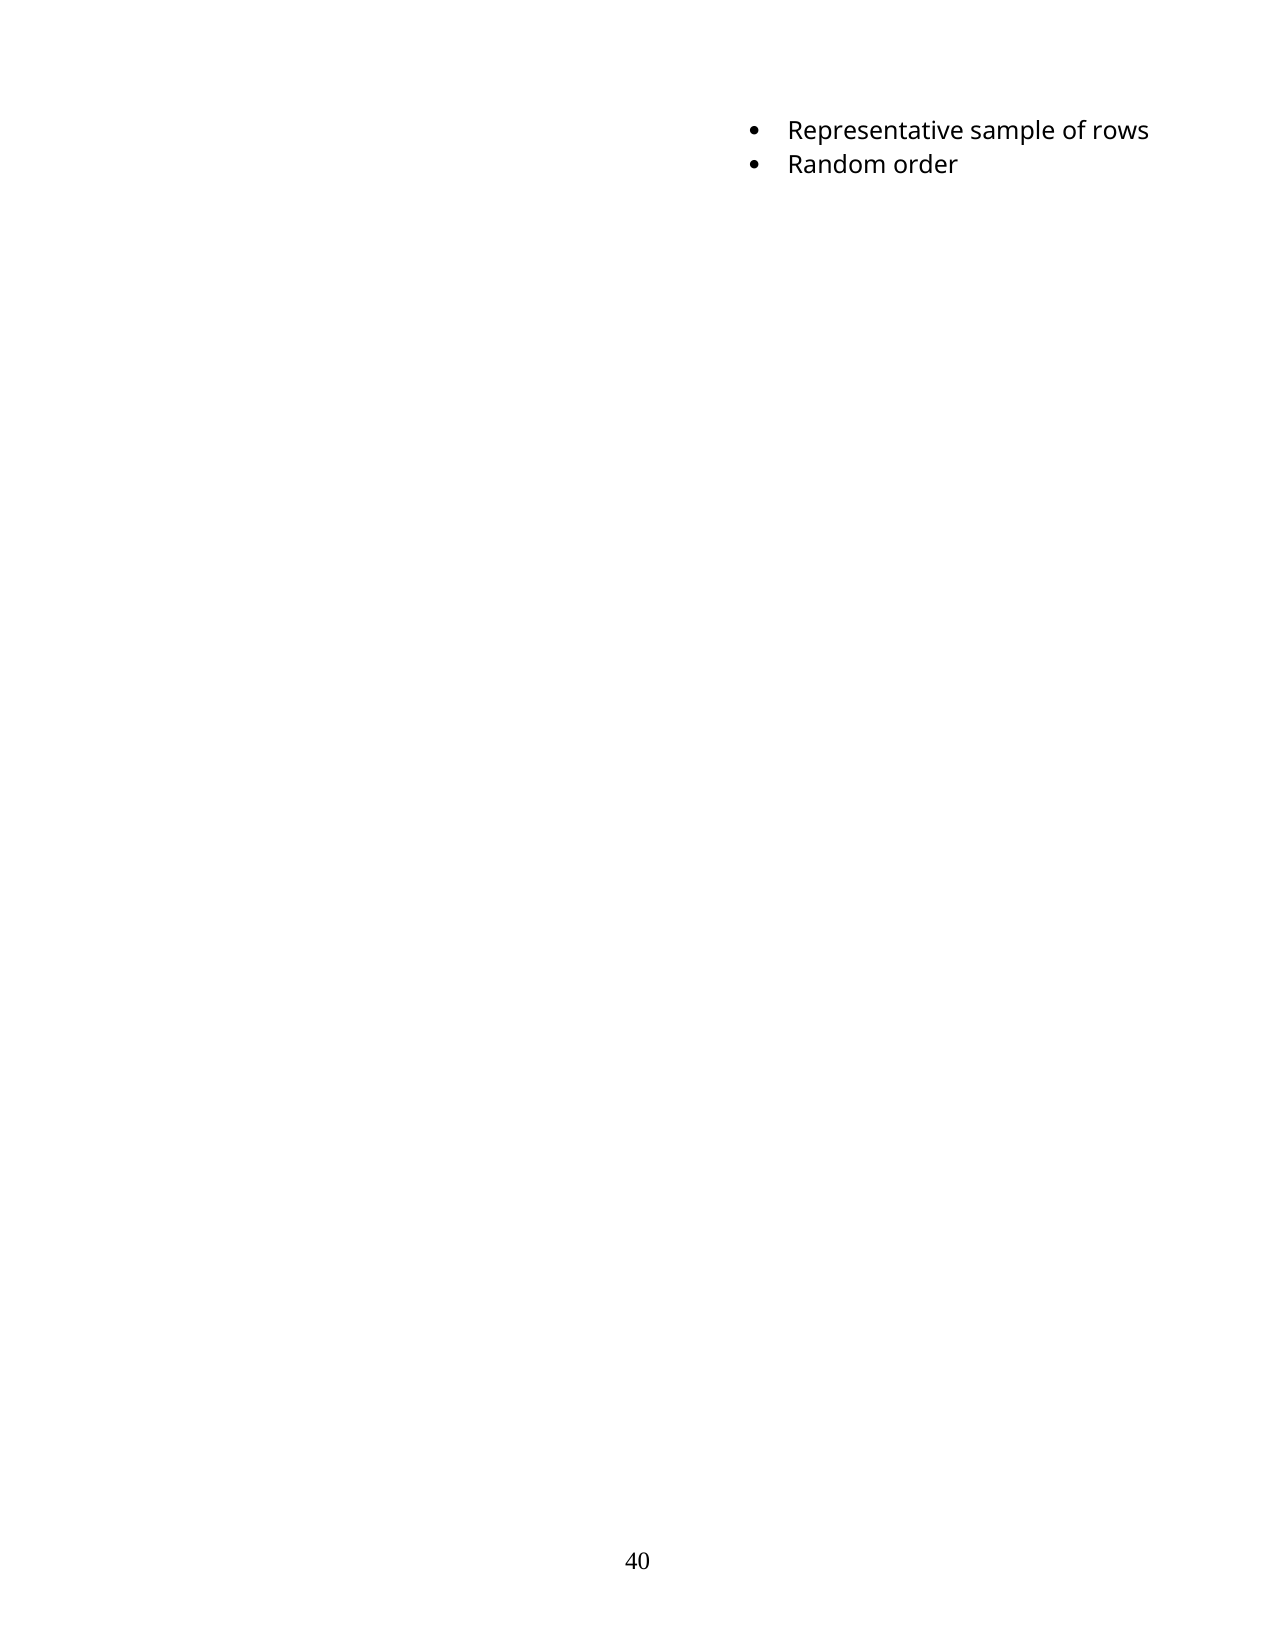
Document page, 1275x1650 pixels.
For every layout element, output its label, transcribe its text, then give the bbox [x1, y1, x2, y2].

list Random order [750, 147, 1162, 181]
list Representative sample of rows [750, 112, 1162, 147]
